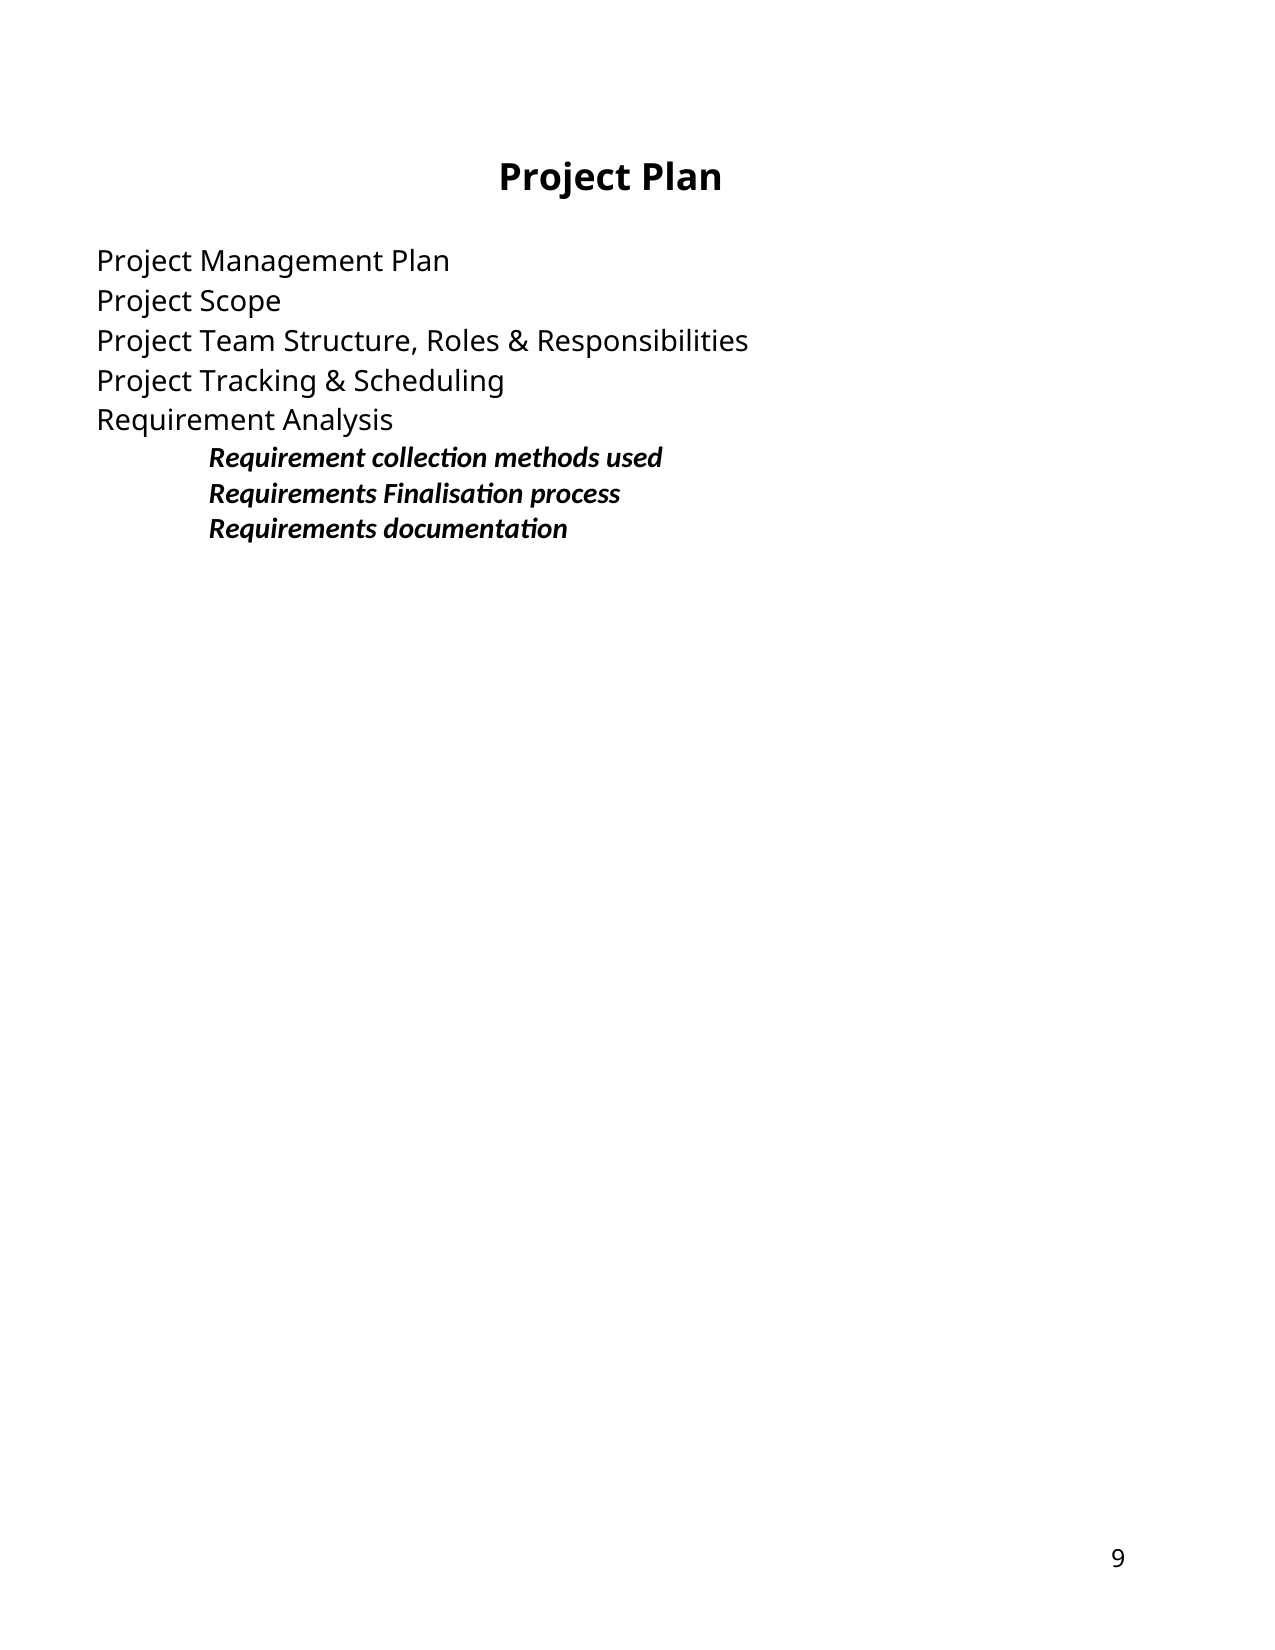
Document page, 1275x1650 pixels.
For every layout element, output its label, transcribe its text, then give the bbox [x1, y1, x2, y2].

subtitle Project Scope [96, 280, 1125, 320]
subtitle Requirement Analysis [96, 399, 1125, 439]
subtitle Requirement collection methods used [209, 439, 1125, 475]
subtitle Requirements Finalisation process [209, 475, 1125, 510]
subtitle Project Management Plan [96, 241, 1125, 280]
subtitle Project Plan [96, 150, 1125, 201]
subtitle Project Tracking & Scheduling [96, 360, 1125, 399]
subtitle Requirements documentation [209, 510, 1125, 546]
subtitle Project Team Structure, Roles & Responsibilities [96, 320, 1125, 360]
